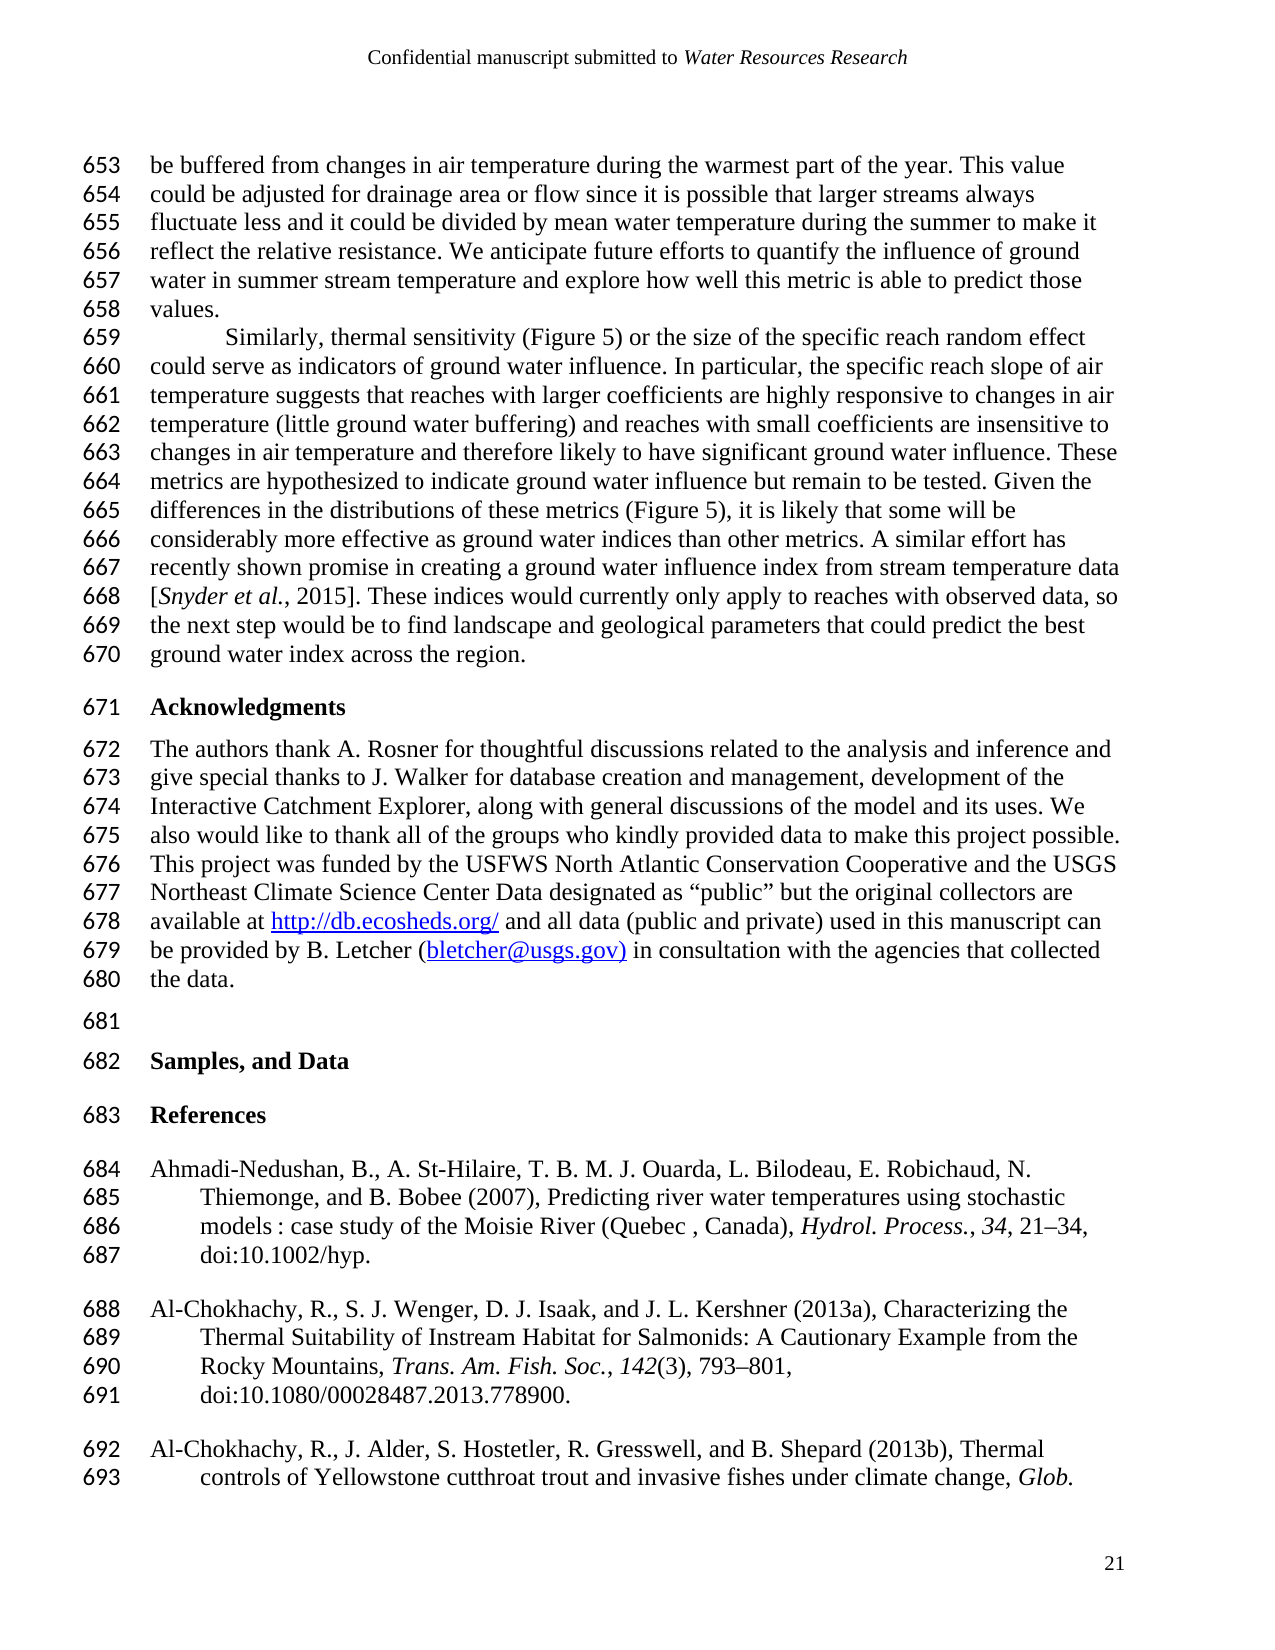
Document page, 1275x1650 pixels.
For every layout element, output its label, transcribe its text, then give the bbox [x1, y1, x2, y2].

text The authors thank A. Rosner for thoughtful discussions related to the analysis and inference and give special thanks to J. Walker for database creation and management, development of the Interactive Catchment Explorer, along with general discussions of the model and its uses. We also would like to thank all of the groups who kindly provided data to make this project possible. This project was funded by the USFWS North Atlantic Conservation Cooperative and the USGS Northeast Climate Science Center Data designated as “public” but the original collectors are available at http://db.ecosheds.org/ and all data (public and private) used in this manuscript can be provided by B. Letcher (bletcher@usgs.gov) in consultation with the agencies that collected the data. [150, 734, 1125, 992]
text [150, 1434, 1125, 1491]
subtitle Acknowledgments [150, 692, 1125, 721]
subtitle References [150, 1100, 1125, 1129]
text Ahmadi-Nedushan, B., A. St-Hilaire, T. B. M. J. Ouarda, L. Bilodeau, E. Robichaud, N. Thiemonge, and B. Bobee (2007), Predicting river water temperatures using stochastic models : case study of the Moisie River (Quebec , Canada), Hydrol. Process., 34, 21–34, doi:10.1002/hyp. [150, 1154, 1125, 1269]
text Similarly, thermal sensitivity (Figure 5) or the size of the specific reach random effect could serve as indicators of ground water influence. In particular, the specific reach slope of air temperature suggests that reaches with larger coefficients are highly responsive to changes in air temperature (little ground water buffering) and reaches with small coefficients are insensitive to changes in air temperature and therefore likely to have significant ground water influence. These metrics are hypothesized to indicate ground water influence but remain to be tested. Given the differences in the distributions of these metrics (Figure 5), it is likely that some will be considerably more effective as ground water indices than other metrics. A similar effort has recently shown promise in creating a ground water influence index from stream temperature data [Snyder et al., 2015]. These indices would currently only apply to reaches with observed data, so the next step would be to find landscape and geological parameters that could predict the best ground water index across the region. [150, 322, 1125, 667]
text Al-Chokhachy, R., S. J. Wenger, D. J. Isaak, and J. L. Kershner (2013a), Characterizing the Thermal Suitability of Instream Habitat for Salmonids: A Cautionary Example from the Rocky Mountains, Trans. Am. Fish. Soc., 142(3), 793–801, doi:10.1080/00028487.2013.778900. [150, 1294, 1125, 1409]
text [150, 150, 1125, 322]
text Samples, and Data [150, 1046, 1125, 1075]
